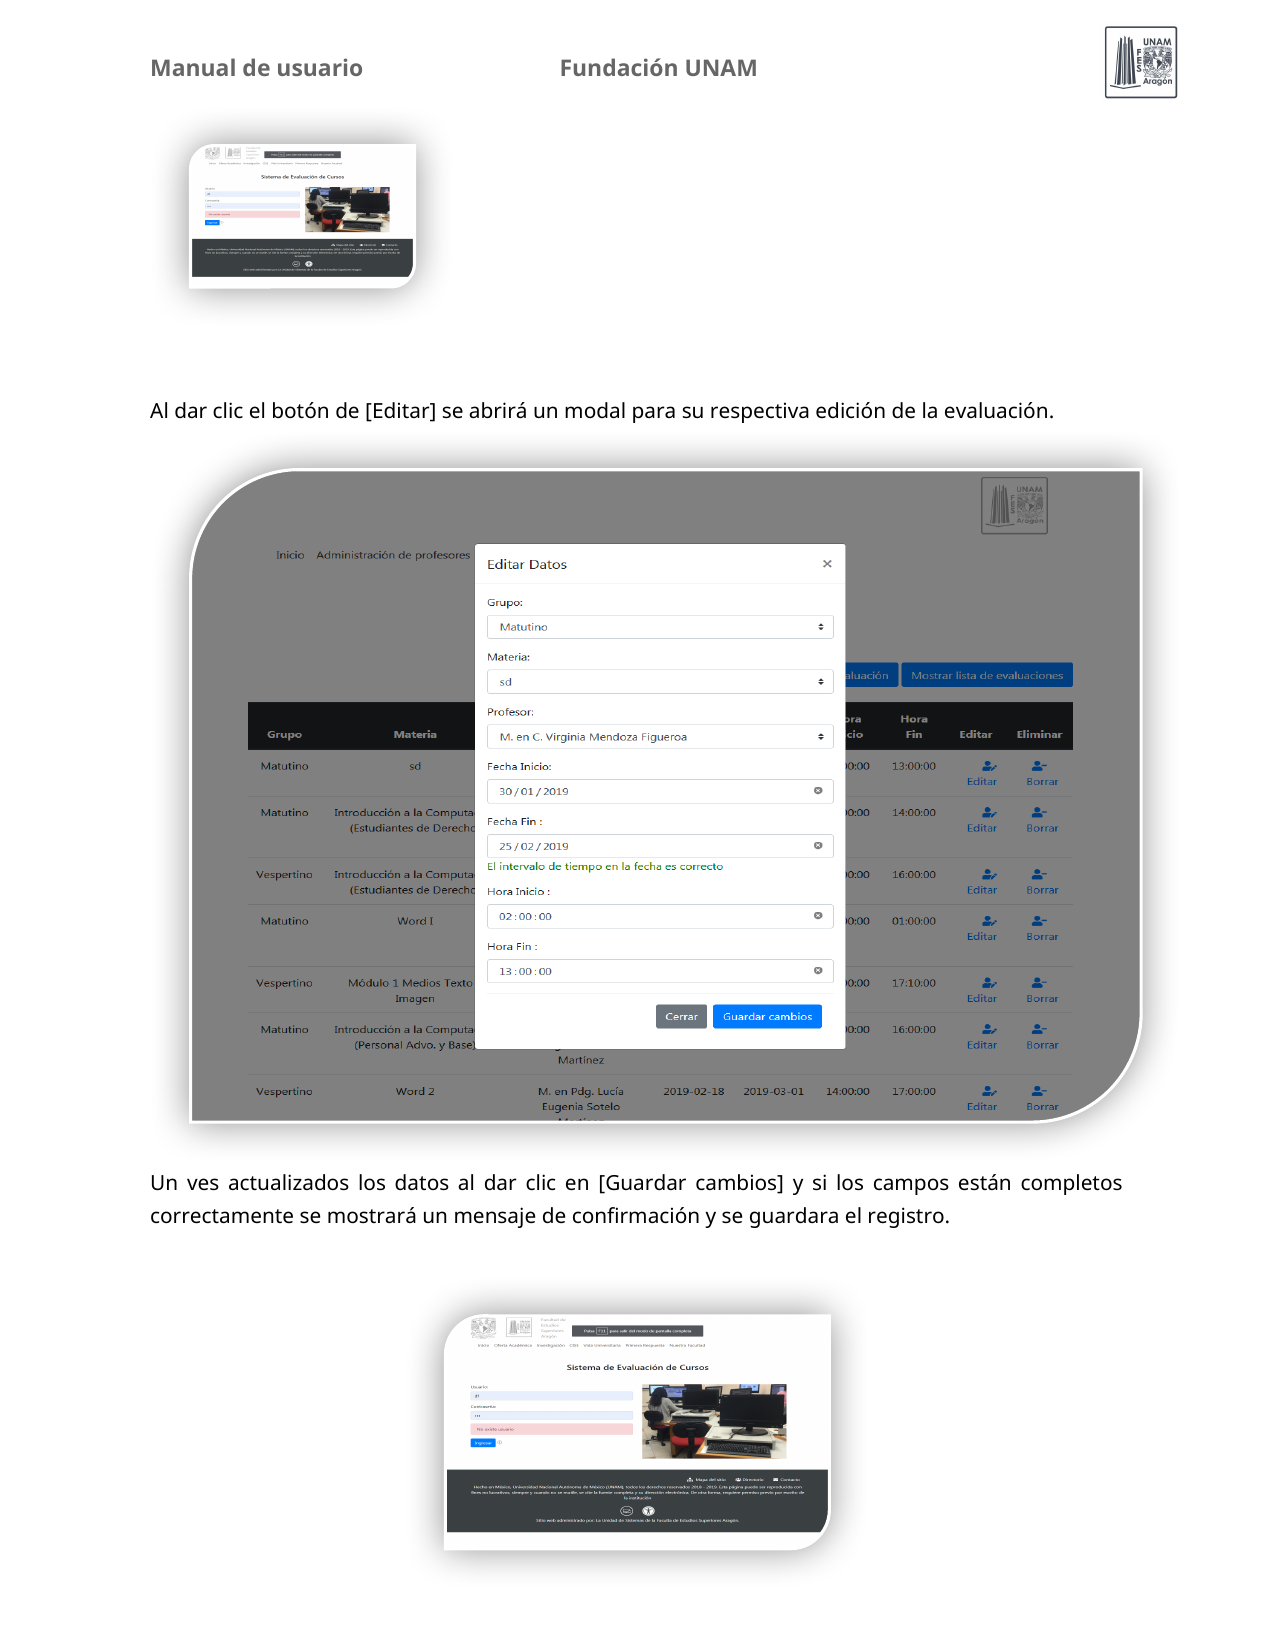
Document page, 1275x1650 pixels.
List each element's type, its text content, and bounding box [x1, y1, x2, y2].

text Un ves actualizados los datos al dar clic en [Guardar cambios] y si los campos están completos correctamente se mostrará un mensaje de confirmación y se guardara el registro. [150, 1168, 1125, 1229]
text Al dar clic el botón de [Editar] se abrirá un modal para su respectiva edición de la evaluación. [150, 396, 1125, 425]
picture [193, 472, 1139, 1120]
picture [1100, 21, 1179, 100]
